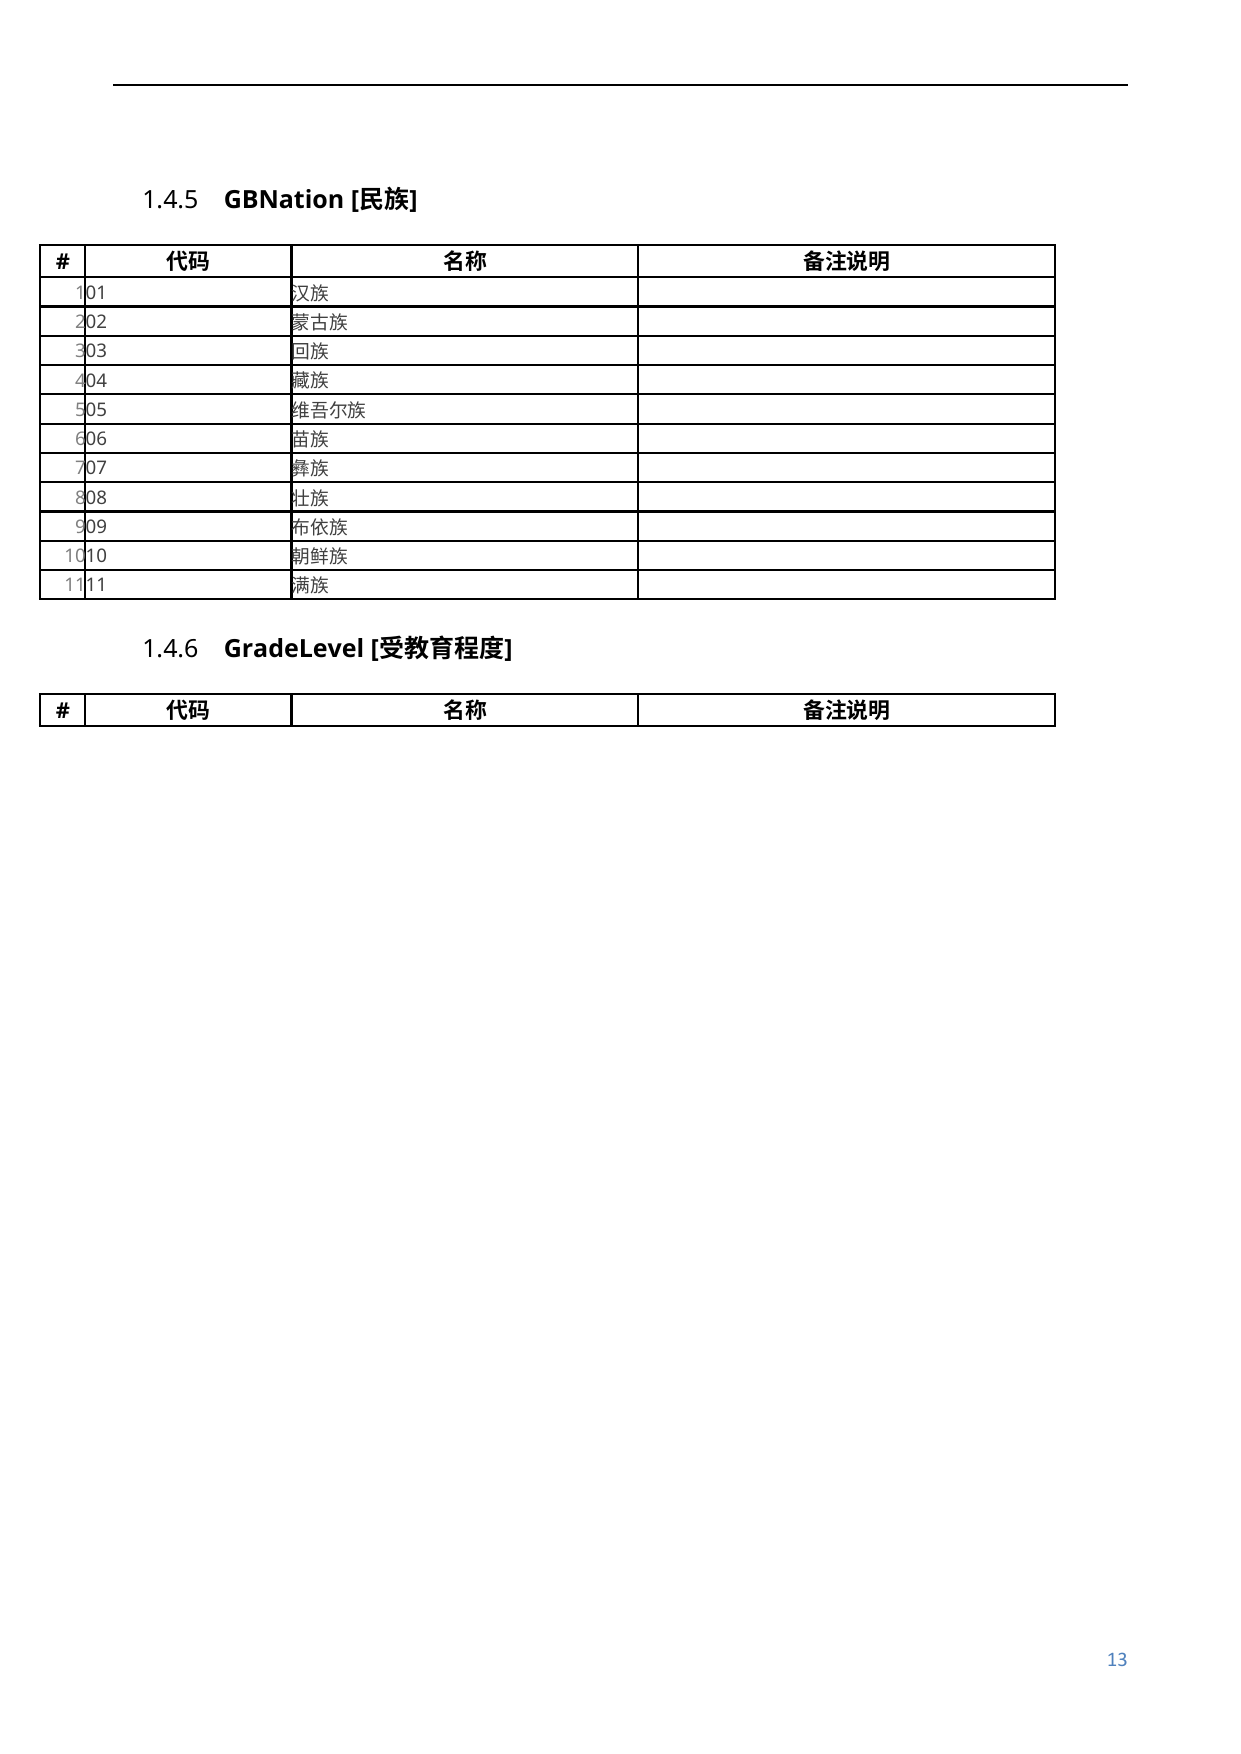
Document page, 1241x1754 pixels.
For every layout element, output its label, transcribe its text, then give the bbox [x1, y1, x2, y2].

table_cell [639, 454, 1054, 481]
table_cell [639, 366, 1054, 393]
table_cell 6 [41, 425, 84, 452]
table_cell 3 [41, 337, 84, 364]
table_cell 维吾尔族 [293, 395, 637, 422]
table_cell 01 [86, 278, 290, 305]
subtitle GradeLevel [受教育程度] [142, 613, 1128, 681]
table_header 名称 [293, 695, 637, 725]
table_cell 06 [86, 425, 290, 452]
table_cell 07 [86, 454, 290, 481]
table_cell 蒙古族 [293, 308, 637, 335]
table_cell [639, 308, 1054, 335]
table_cell 苗族 [293, 425, 637, 452]
subtitle GBNation [民族] [142, 164, 1128, 232]
table_cell 回族 [293, 337, 637, 364]
table_cell 2 [41, 308, 84, 335]
table_cell 朝鲜族 [293, 542, 637, 569]
table_cell 11 [41, 571, 84, 598]
table_header # [41, 695, 84, 725]
table_cell 1 [41, 278, 84, 305]
table_header # [41, 246, 84, 276]
table_cell [639, 513, 1054, 539]
table_cell [639, 278, 1054, 305]
table_cell 08 [86, 483, 290, 510]
table_cell 5 [41, 395, 84, 422]
table_header 备注说明 [639, 695, 1054, 725]
table_cell 09 [86, 513, 290, 539]
table_header 代码 [86, 246, 290, 276]
table_cell 03 [86, 337, 290, 364]
table_cell 10 [86, 542, 290, 569]
table_header 代码 [86, 695, 290, 725]
table_header 名称 [293, 246, 637, 276]
table_cell 11 [86, 571, 290, 598]
table_header 备注说明 [639, 246, 1054, 276]
table_cell 7 [41, 454, 84, 481]
table_cell 02 [86, 308, 290, 335]
table_cell [639, 483, 1054, 510]
table_cell 8 [41, 483, 84, 510]
table_cell 9 [41, 513, 84, 539]
table_cell [639, 337, 1054, 364]
table_cell 彝族 [293, 454, 637, 481]
table_cell 汉族 [293, 278, 637, 305]
table_cell 04 [86, 366, 290, 393]
table_cell 05 [86, 395, 290, 422]
table_cell 藏族 [293, 366, 637, 393]
table_cell [639, 571, 1054, 598]
table_cell 布依族 [293, 513, 637, 539]
table_cell [639, 395, 1054, 422]
table_cell [639, 542, 1054, 569]
table_cell 壮族 [293, 483, 637, 510]
table_cell 10 [41, 542, 84, 569]
table_cell 4 [41, 366, 84, 393]
table_cell [639, 425, 1054, 452]
table_cell 满族 [293, 571, 637, 598]
